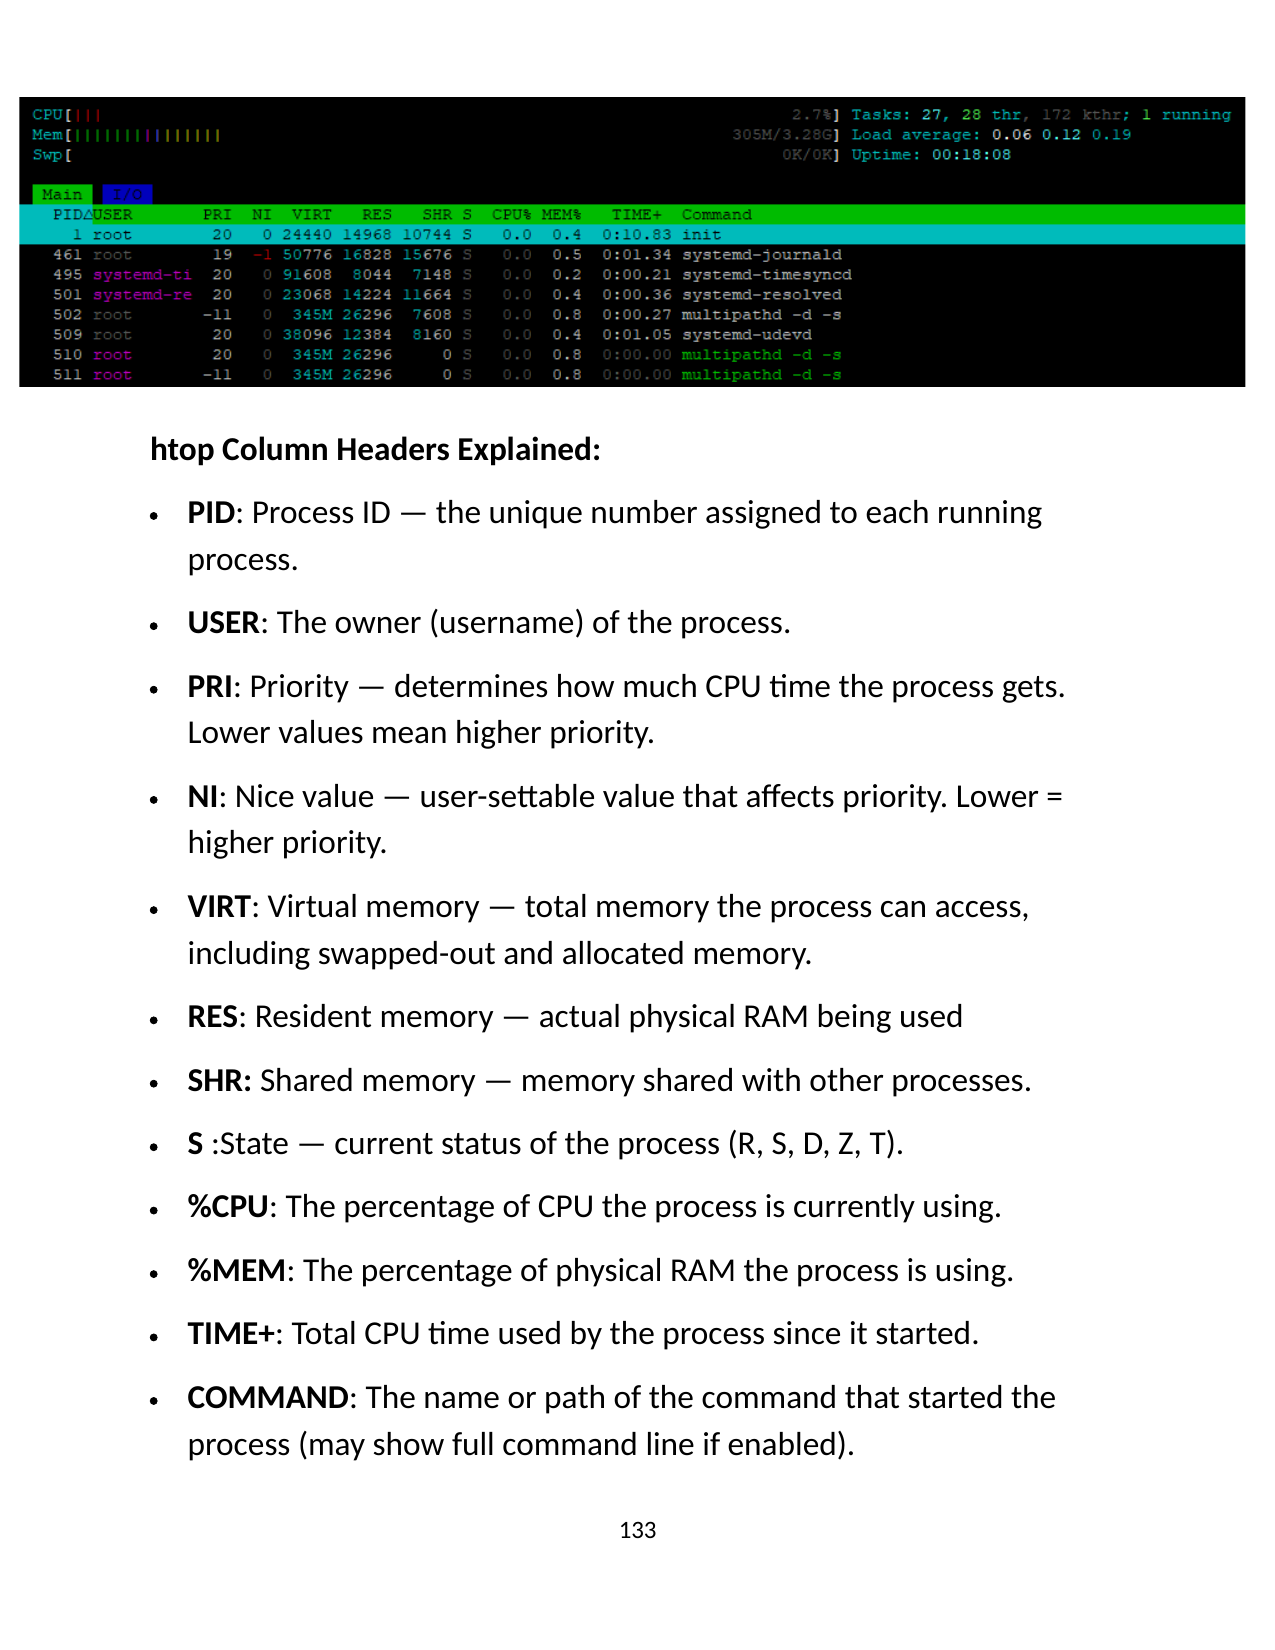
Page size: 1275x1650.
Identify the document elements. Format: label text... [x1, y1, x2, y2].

list NI: Nice value — user-settable value that affects priority. Lower = higher priority. [150, 775, 1125, 862]
list S :State — current status of the process (R, S, D, Z, T). [150, 1122, 1125, 1163]
list COMMAND: The name or path of the command that started the process (may show full command line if enabled). [150, 1376, 1125, 1463]
text htop Column Headers Explained: [150, 427, 1125, 468]
picture [19, 97, 1246, 387]
list TIME+: Total CPU time used by the process since it started. [150, 1312, 1125, 1353]
list USER: The owner (username) of the process. [150, 601, 1125, 642]
list SHR: Shared memory — memory shared with other processes. [150, 1059, 1125, 1099]
list %MEM: The percentage of physical RAM the process is using. [150, 1249, 1125, 1290]
list VIRT: Virtual memory — total memory the process can access, including swapped-out and allocated memory. [150, 885, 1125, 972]
list %CPU: The percentage of CPU the process is currently using. [150, 1186, 1125, 1226]
list PID: Process ID — the unique number assigned to each running process. [150, 491, 1125, 578]
list RES: Resident memory — actual physical RAM being used [150, 995, 1125, 1036]
list PRI: Priority — determines how much CPU time the process gets. Lower values mean higher priority. [150, 664, 1125, 752]
